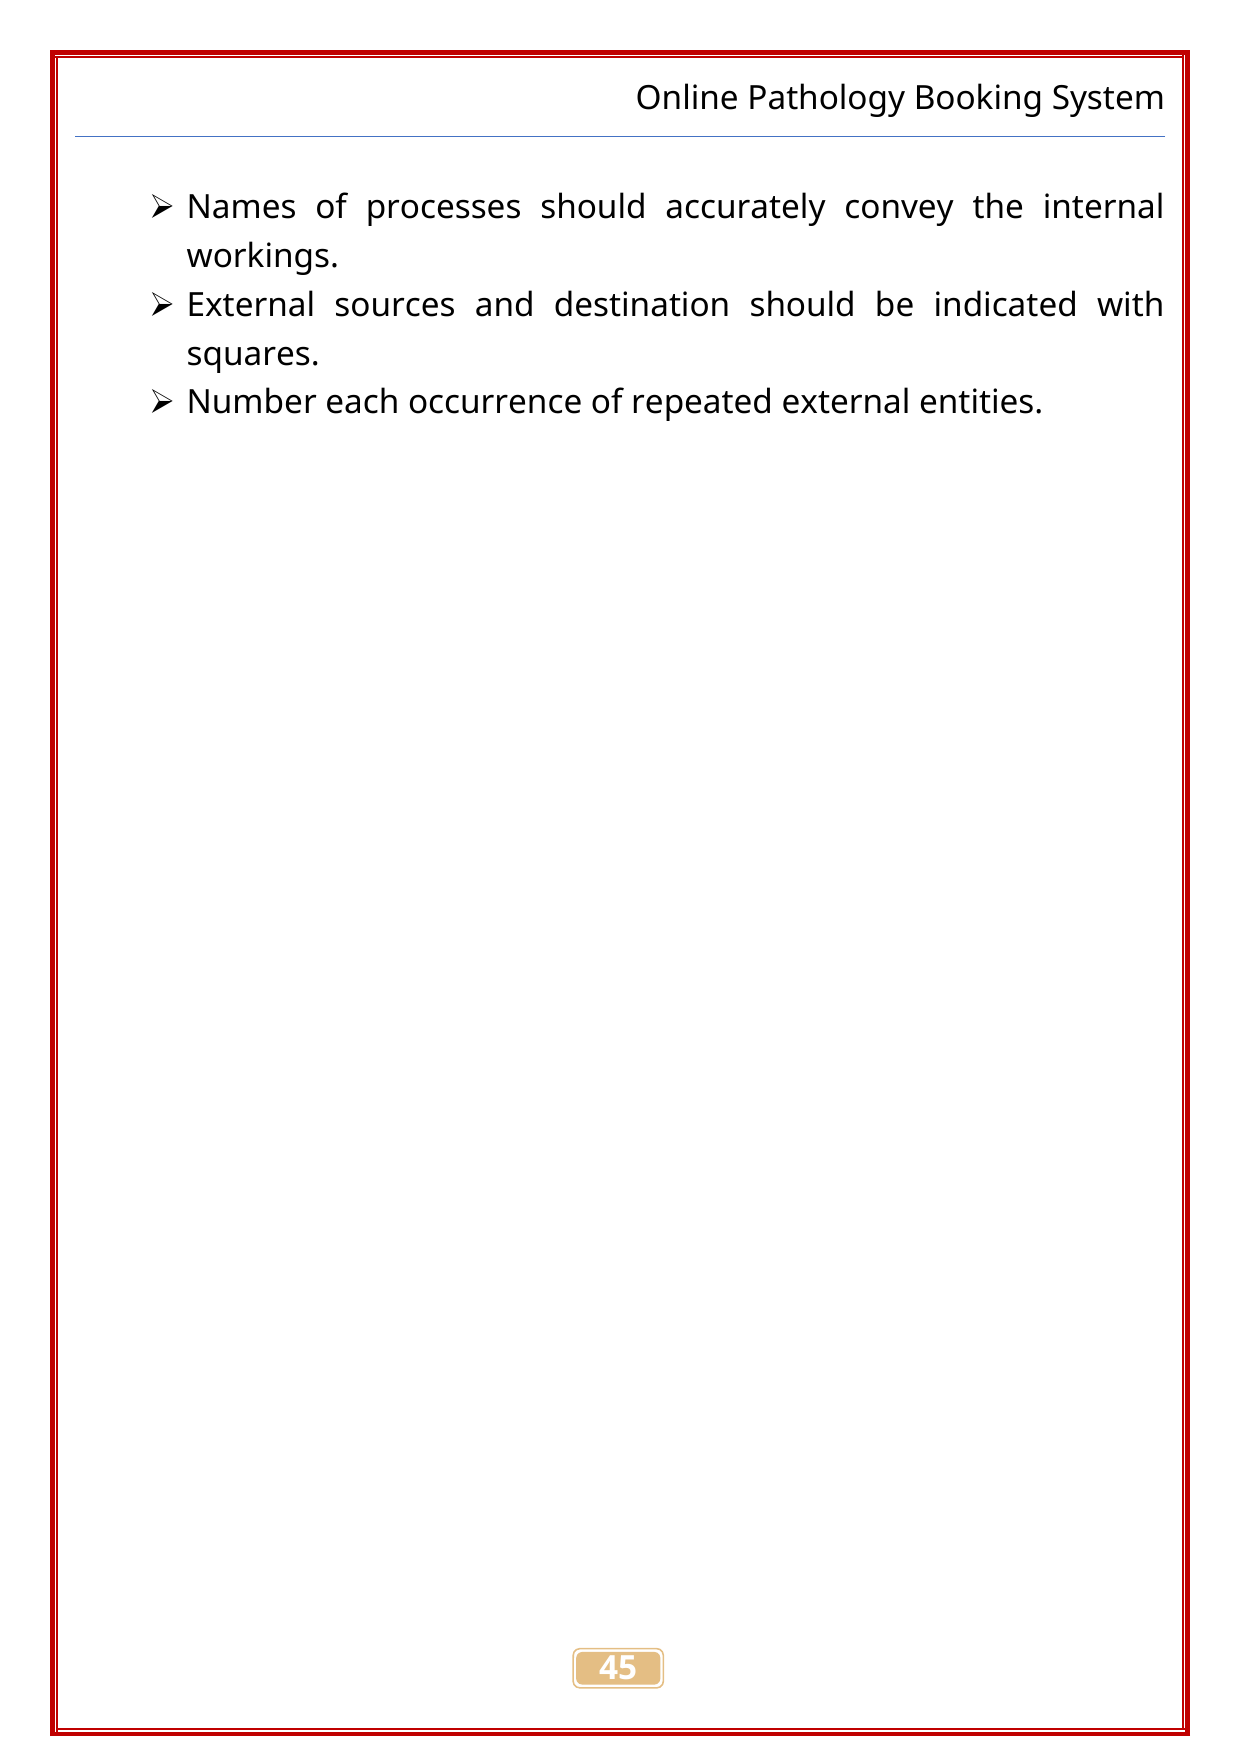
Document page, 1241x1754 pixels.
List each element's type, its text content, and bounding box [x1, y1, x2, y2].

list Names of processes should accurately convey the internal workings. [149, 182, 1165, 277]
list Number each occurrence of repeated external entities. [149, 378, 1165, 424]
list External sources and destination should be indicated with squares. [149, 280, 1165, 375]
